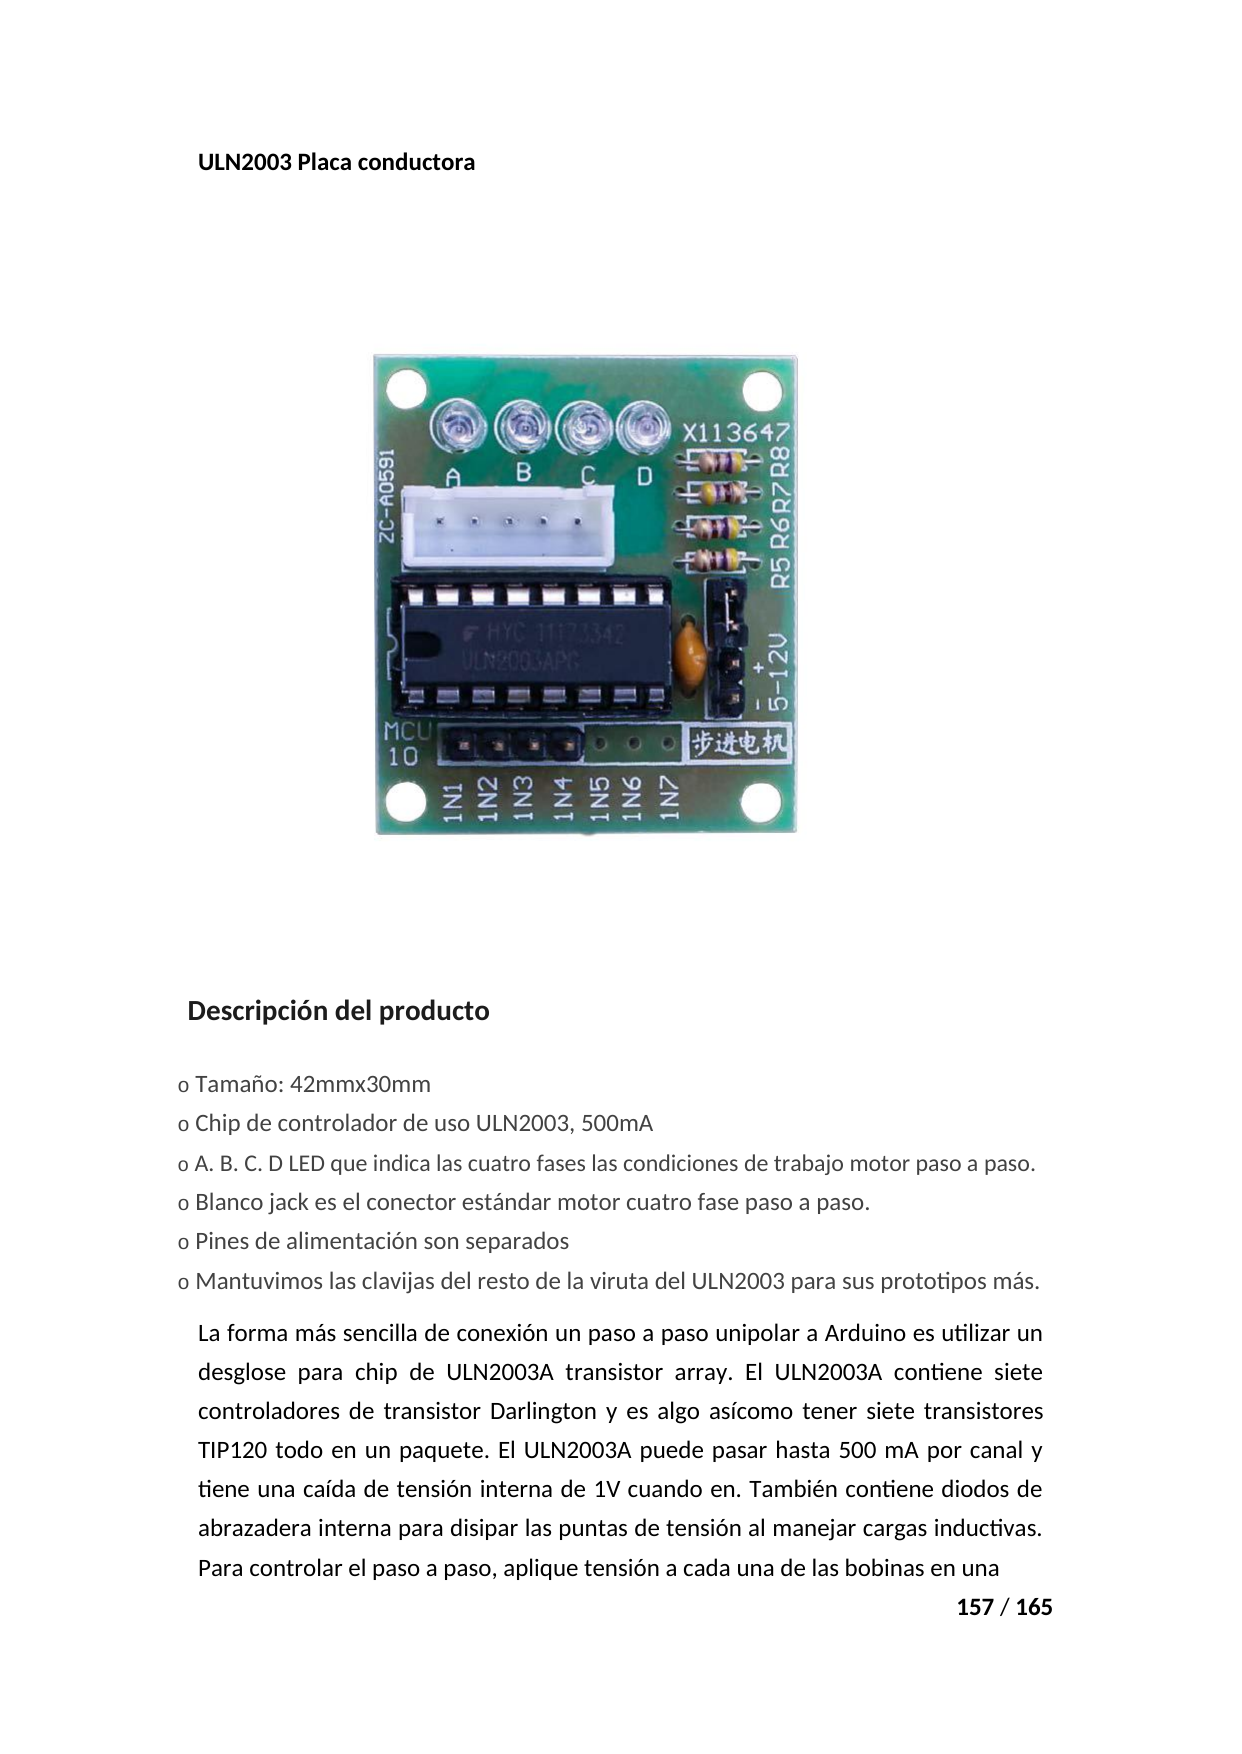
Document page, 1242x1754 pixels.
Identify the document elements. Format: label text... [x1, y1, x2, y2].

text o A. B. C. D LED que indica las cuatro fases las condiciones de trabajo motor paso a paso. [177, 1148, 1092, 1178]
text ULN2003 Placa conductora [198, 146, 1092, 176]
text La forma más sencilla de conexión un paso a paso unipolar a Arduino es utilizar un desglose para chip de ULN2003A transistor array. El ULN2003A contiene siete controladores de transistor Darlington y es algo asícomo tener siete transistores TIP120 todo en un paquete. El ULN2003A puede pasar hasta 500 mA por canal y tiene una caída de tensión interna de 1V cuando en. También contiene diodos de abrazadera interna para disipar las puntas de tensión al manejar cargas inductivas. Para controlar el paso a paso, aplique tensión a cada una de las bobinas en una [198, 1317, 1045, 1582]
picture [198, 201, 980, 982]
text 157 / 165 [150, 1591, 1053, 1622]
text o Tamaño: 42mmx30mm [177, 1068, 1092, 1099]
text Descripción del producto [187, 992, 1092, 1028]
text o Blanco jack es el conector estándar motor cuatro fase paso a paso. [177, 1186, 1092, 1217]
text o Mantuvimos las clavijas del resto de la viruta del ULN2003 para sus prototipos más. [177, 1265, 1092, 1296]
text o Pines de alimentación son separados [177, 1226, 1092, 1256]
text o Chip de controlador de uso ULN2003, 500mA [177, 1108, 1092, 1138]
